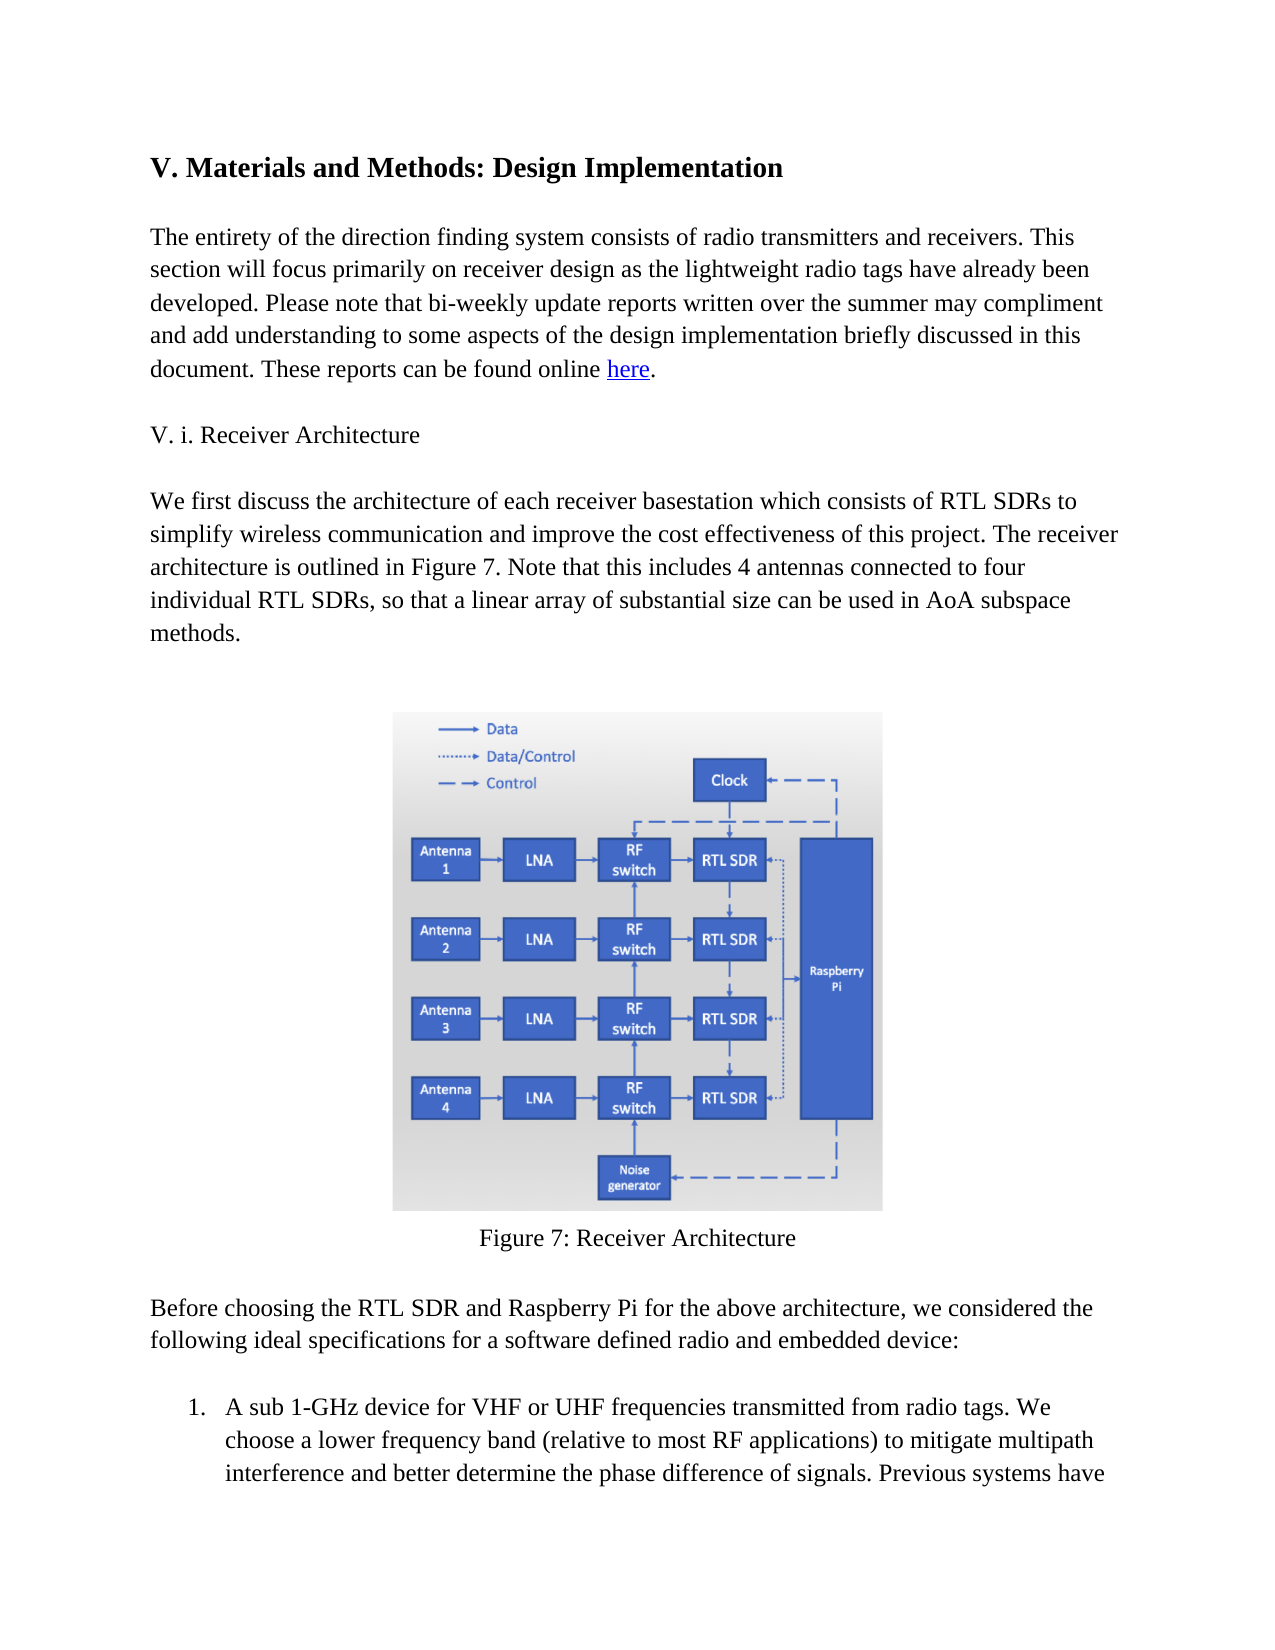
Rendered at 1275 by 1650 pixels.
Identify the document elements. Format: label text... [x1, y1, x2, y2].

text We first discuss the architecture of each receiver basestation which consists of RTL SDRs to simplify wireless communication and improve the cost effectiveness of this project. The receiver architecture is outlined in Figure 7. Note that this includes 4 antennas connected to four individual RTL SDRs, so that a linear array of substantial size can be used in AoA subspace methods. [150, 486, 1125, 647]
picture [392, 712, 883, 1211]
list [187, 1392, 1125, 1486]
text V. i. Receiver Architecture [150, 420, 1125, 448]
text Before choosing the RTL SDR and Raspberry Pi for the above architecture, we considered the following ideal specifications for a software defined radio and embedded device: [150, 1293, 1125, 1354]
text V. Materials and Methods: Design Implementation [150, 150, 1125, 183]
text Figure 7: Receiver Architecture [150, 1223, 1125, 1251]
text The entirety of the direction finding system consists of radio transmitters and receivers. This section will focus primarily on receiver design as the lightweight radio tags have already been developed. Please note that bi-weekly update reports written over the summer may compliment and add understanding to some aspects of the design implementation briefly discussed in this document. These reports can be found online here. [150, 222, 1125, 382]
